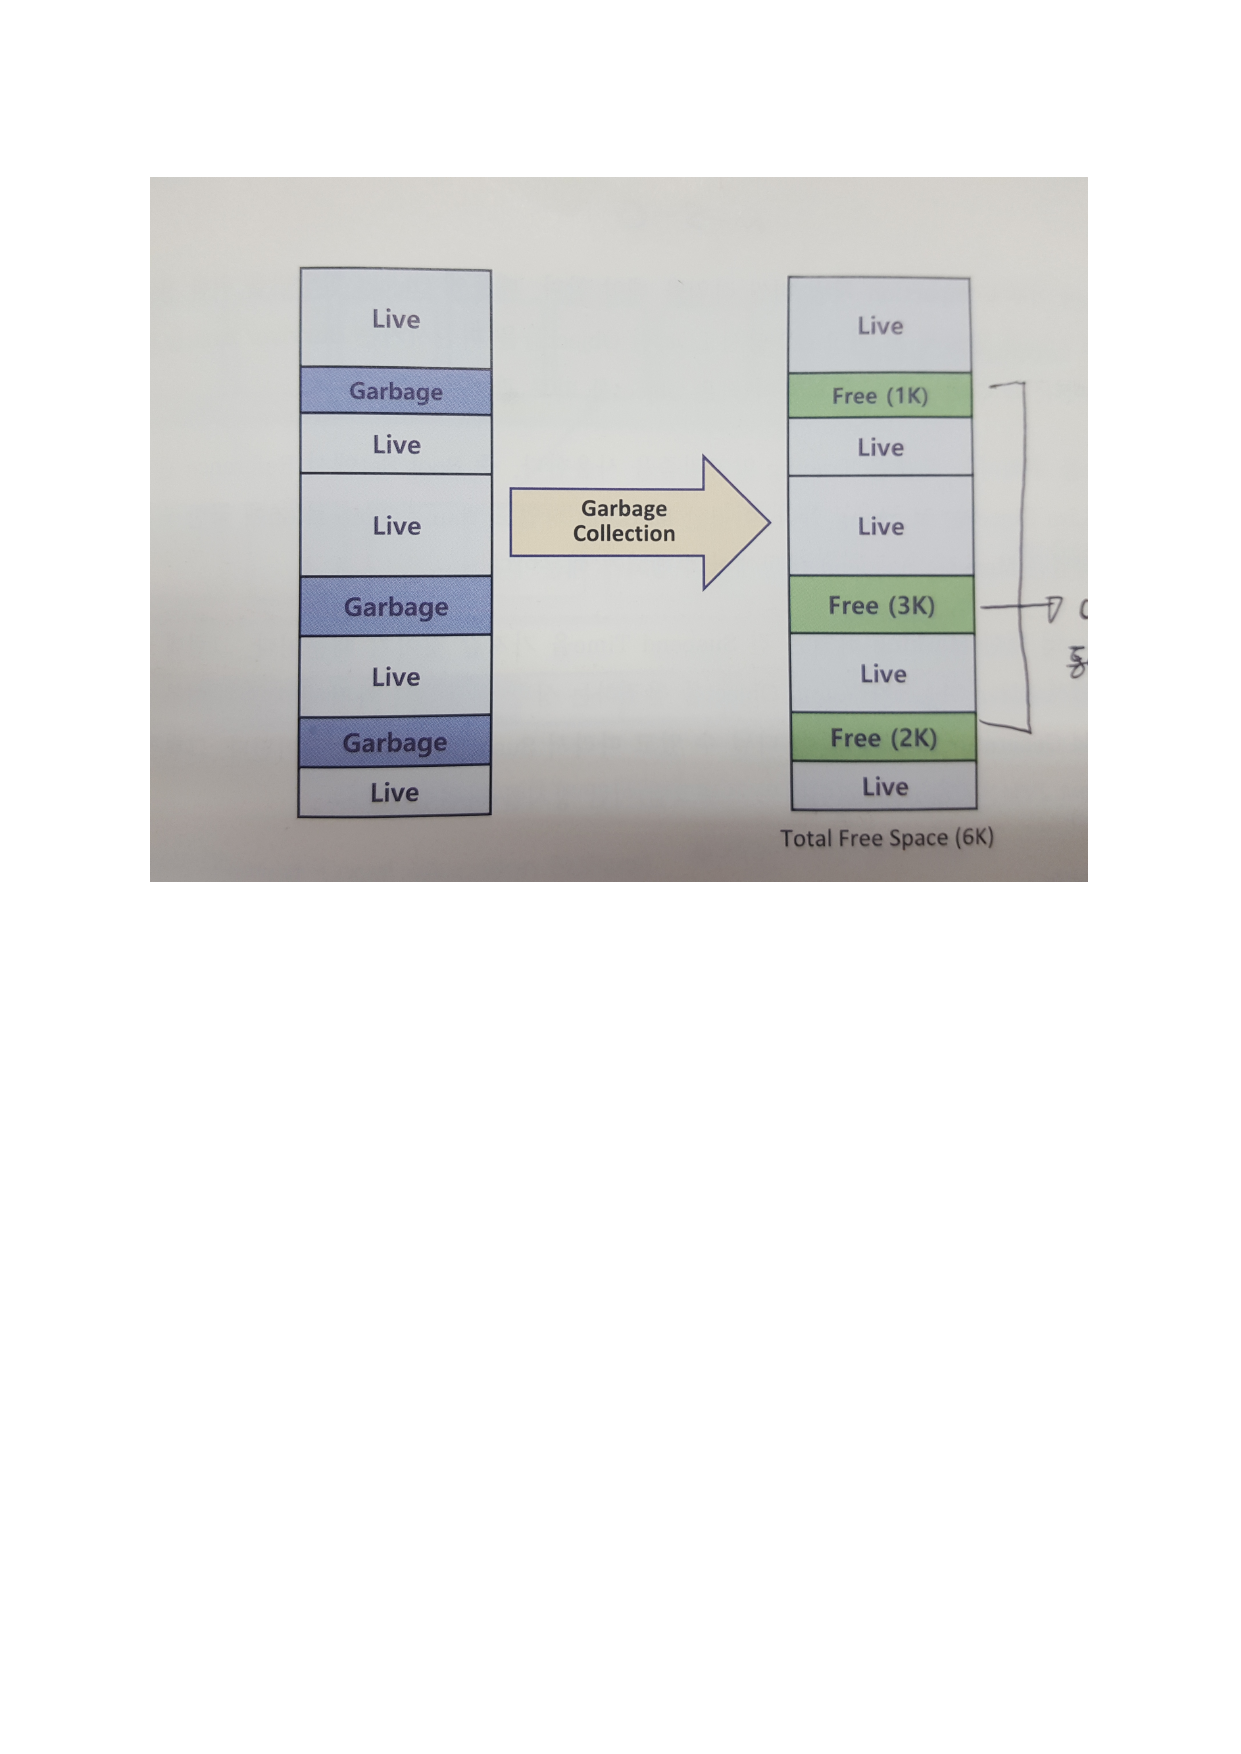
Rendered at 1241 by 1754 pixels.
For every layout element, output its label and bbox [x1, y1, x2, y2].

picture [150, 177, 1088, 882]
